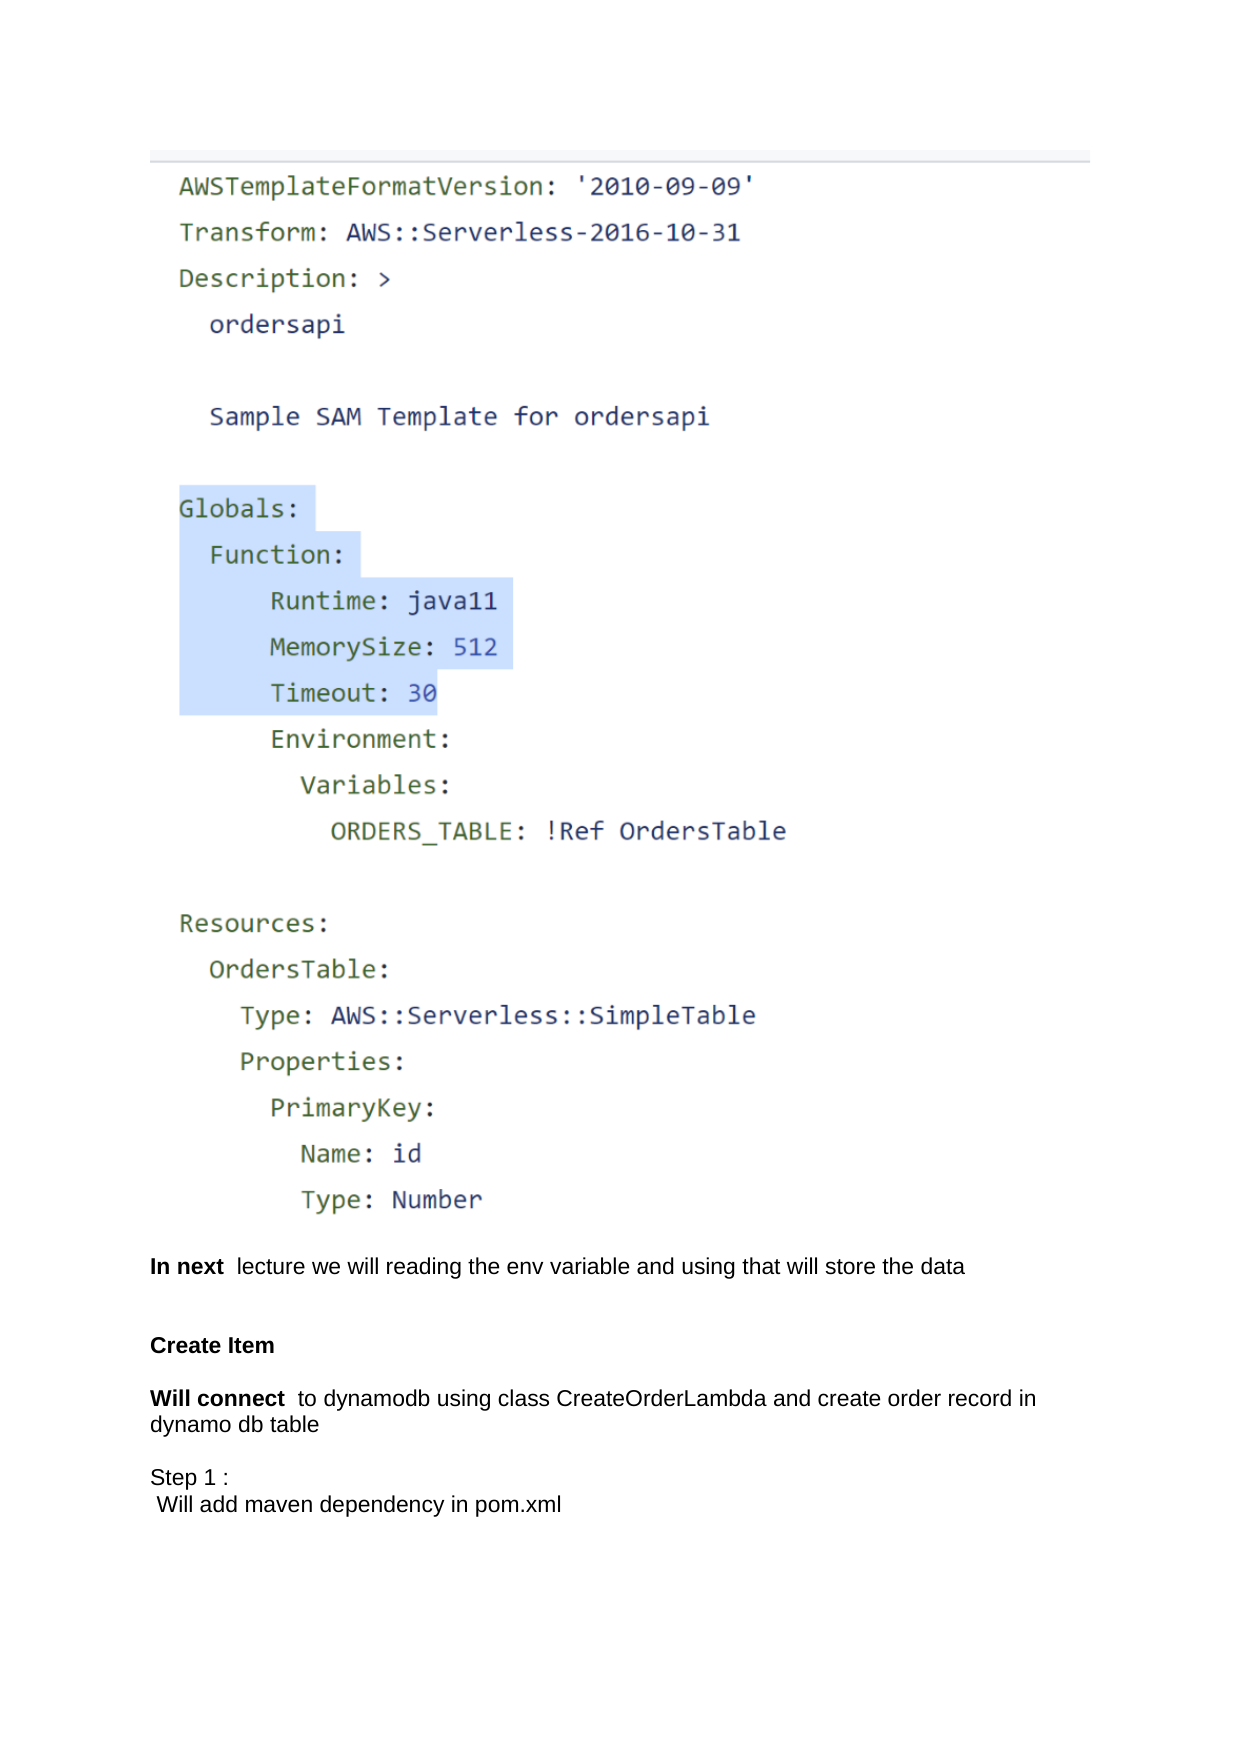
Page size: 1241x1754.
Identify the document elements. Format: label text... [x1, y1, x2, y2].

text Will add maven dependency in pom.xml [150, 1491, 1090, 1517]
text Step 1 : [150, 1464, 1090, 1491]
text In next lecture we will reading the env variable and using that will store the data [150, 1253, 1090, 1280]
picture [150, 150, 1091, 1227]
text Will connect to dynamodb using class CreateOrderLambda and create order record in dynamo db table [150, 1385, 1090, 1438]
text Create Item [150, 1332, 1090, 1359]
